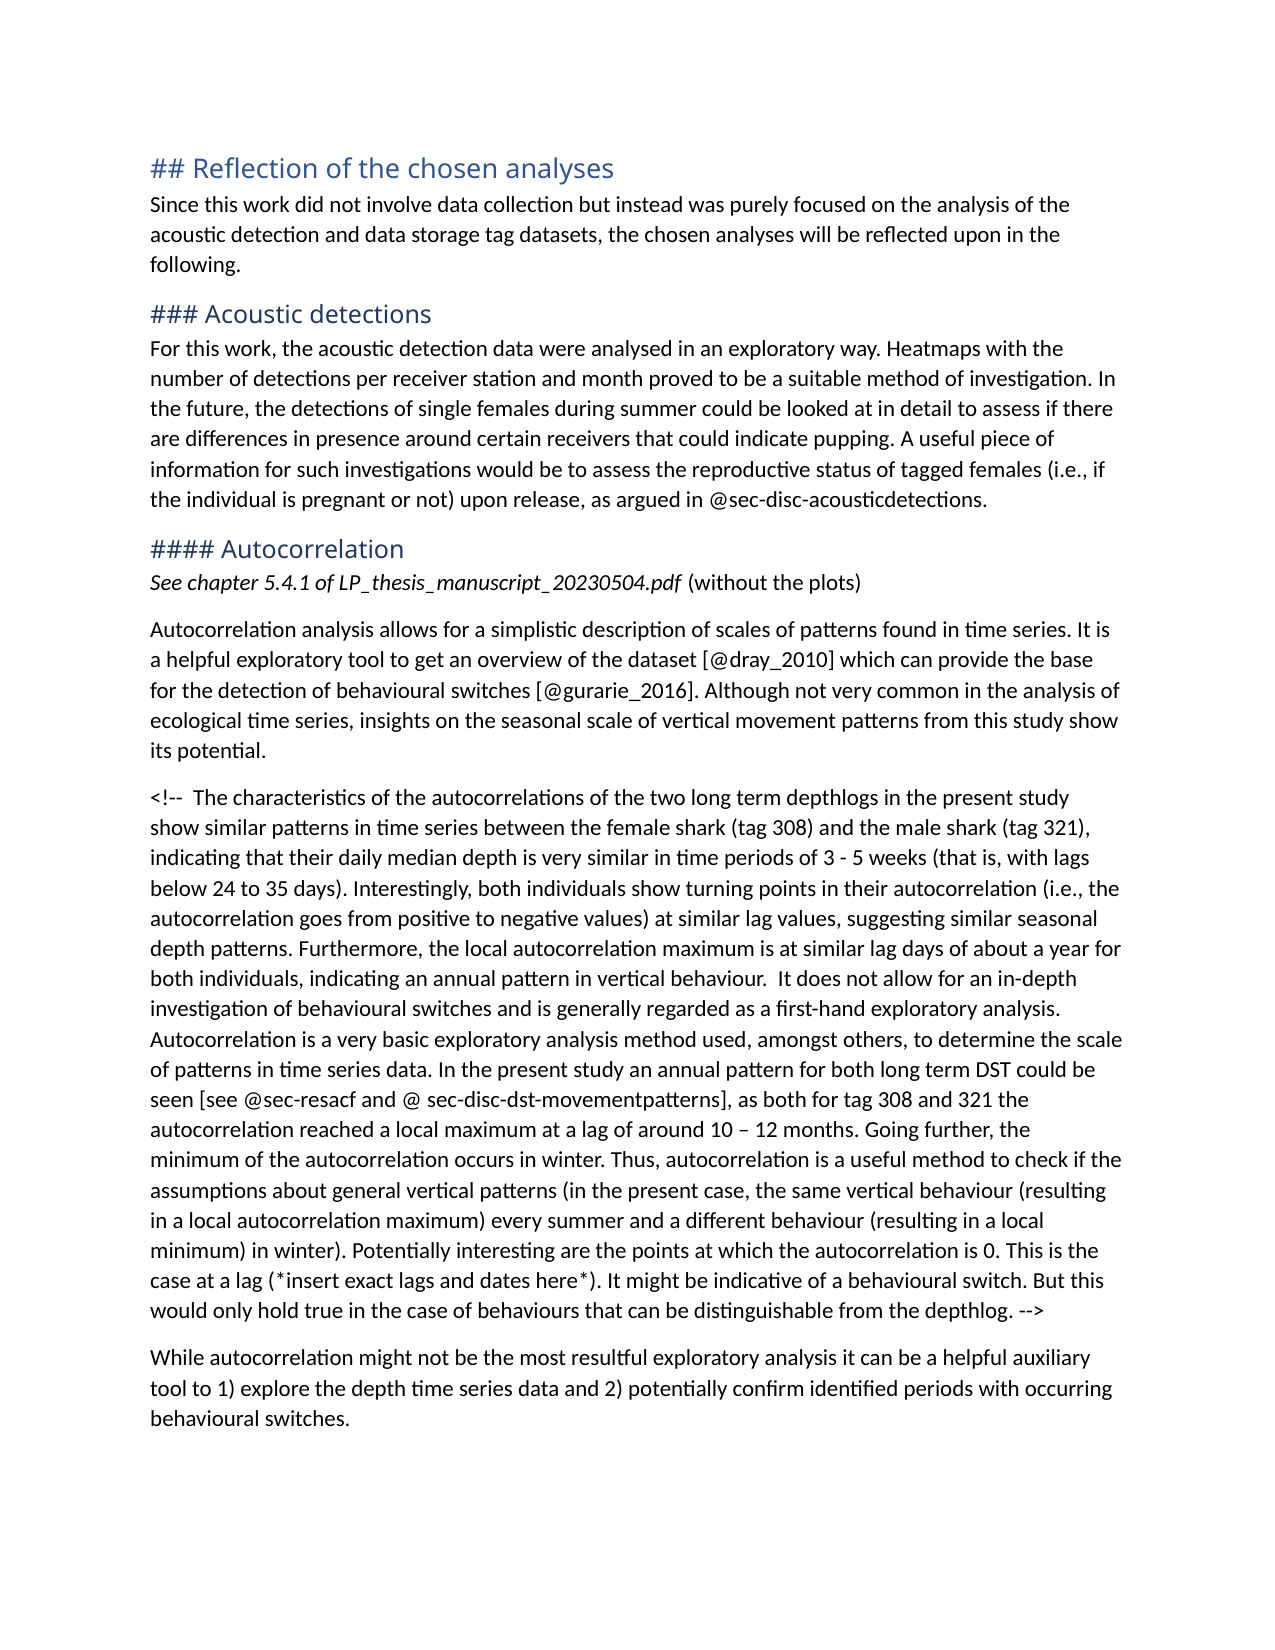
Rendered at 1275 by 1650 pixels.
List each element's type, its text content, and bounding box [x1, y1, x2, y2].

subtitle ### Acoustic detections [150, 297, 1125, 331]
subtitle ## Reflection of the chosen analyses [150, 150, 1125, 187]
text See chapter 5.4.1 of LP_thesis_manuscript_20230504.pdf (without the plots) [150, 568, 1125, 597]
text Autocorrelation analysis allows for a simplistic description of scales of patterns found in time series. It is a helpful exploratory tool to get an overview of the dataset [@dray_2010] which can provide the base for the detection of behavioural switches [@gurarie_2016]. Although not very common in the analysis of ecological time series, insights on the seasonal scale of vertical movement patterns from this study show its potential. [150, 615, 1125, 764]
text While autocorrelation might not be the most resultful exploratory analysis it can be a helpful auxiliary tool to 1) explore the depth time series data and 2) potentially confirm identified periods with occurring behavioural switches. [150, 1343, 1125, 1432]
text Since this work did not involve data collection but instead was purely focused on the analysis of the acoustic detection and data storage tag datasets, the chosen analyses will be reflected upon in the following. [150, 190, 1125, 278]
text For this work, the acoustic detection data were analysed in an exploratory way. Heatmaps with the number of detections per receiver station and month proved to be a suitable method of investigation. In the future, the detections of single females during summer could be looked at in detail to assess if there are differences in presence around certain receivers that could indicate pupping. A useful piece of information for such investigations would be to assess the reproductive status of tagged females (i.e., if the individual is pregnant or not) upon release, as argued in @sec-disc-acousticdetections. [150, 334, 1125, 513]
text <!-- The characteristics of the autocorrelations of the two long term depthlogs in the present study show similar patterns in time series between the female shark (tag 308) and the male shark (tag 321), indicating that their daily median depth is very similar in time periods of 3 - 5 weeks (that is, with lags below 24 to 35 days). Interestingly, both individuals show turning points in their autocorrelation (i.e., the autocorrelation goes from positive to negative values) at similar lag values, suggesting similar seasonal depth patterns. Furthermore, the local autocorrelation maximum is at similar lag days of about a year for both individuals, indicating an annual pattern in vertical behaviour. It does not allow for an in-depth investigation of behavioural switches and is generally regarded as a first-hand exploratory analysis. Autocorrelation is a very basic exploratory analysis method used, amongst others, to determine the scale of patterns in time series data. In the present study an annual pattern for both long term DST could be seen [see @sec-resacf and @ sec-disc-dst-movementpatterns], as both for tag 308 and 321 the autocorrelation reached a local maximum at a lag of around 10 – 12 months. Going further, the minimum of the autocorrelation occurs in winter. Thus, autocorrelation is a useful method to check if the assumptions about general vertical patterns (in the present case, the same vertical behaviour (resulting in a local autocorrelation maximum) every summer and a different behaviour (resulting in a local minimum) in winter). Potentially interesting are the points at which the autocorrelation is 0. This is the case at a lag (*insert exact lags and dates here*). It might be indicative of a behavioural switch. But this would only hold true in the case of behaviours that can be distinguishable from the depthlog. --> [150, 783, 1125, 1325]
subtitle #### Autocorrelation [150, 532, 1125, 566]
